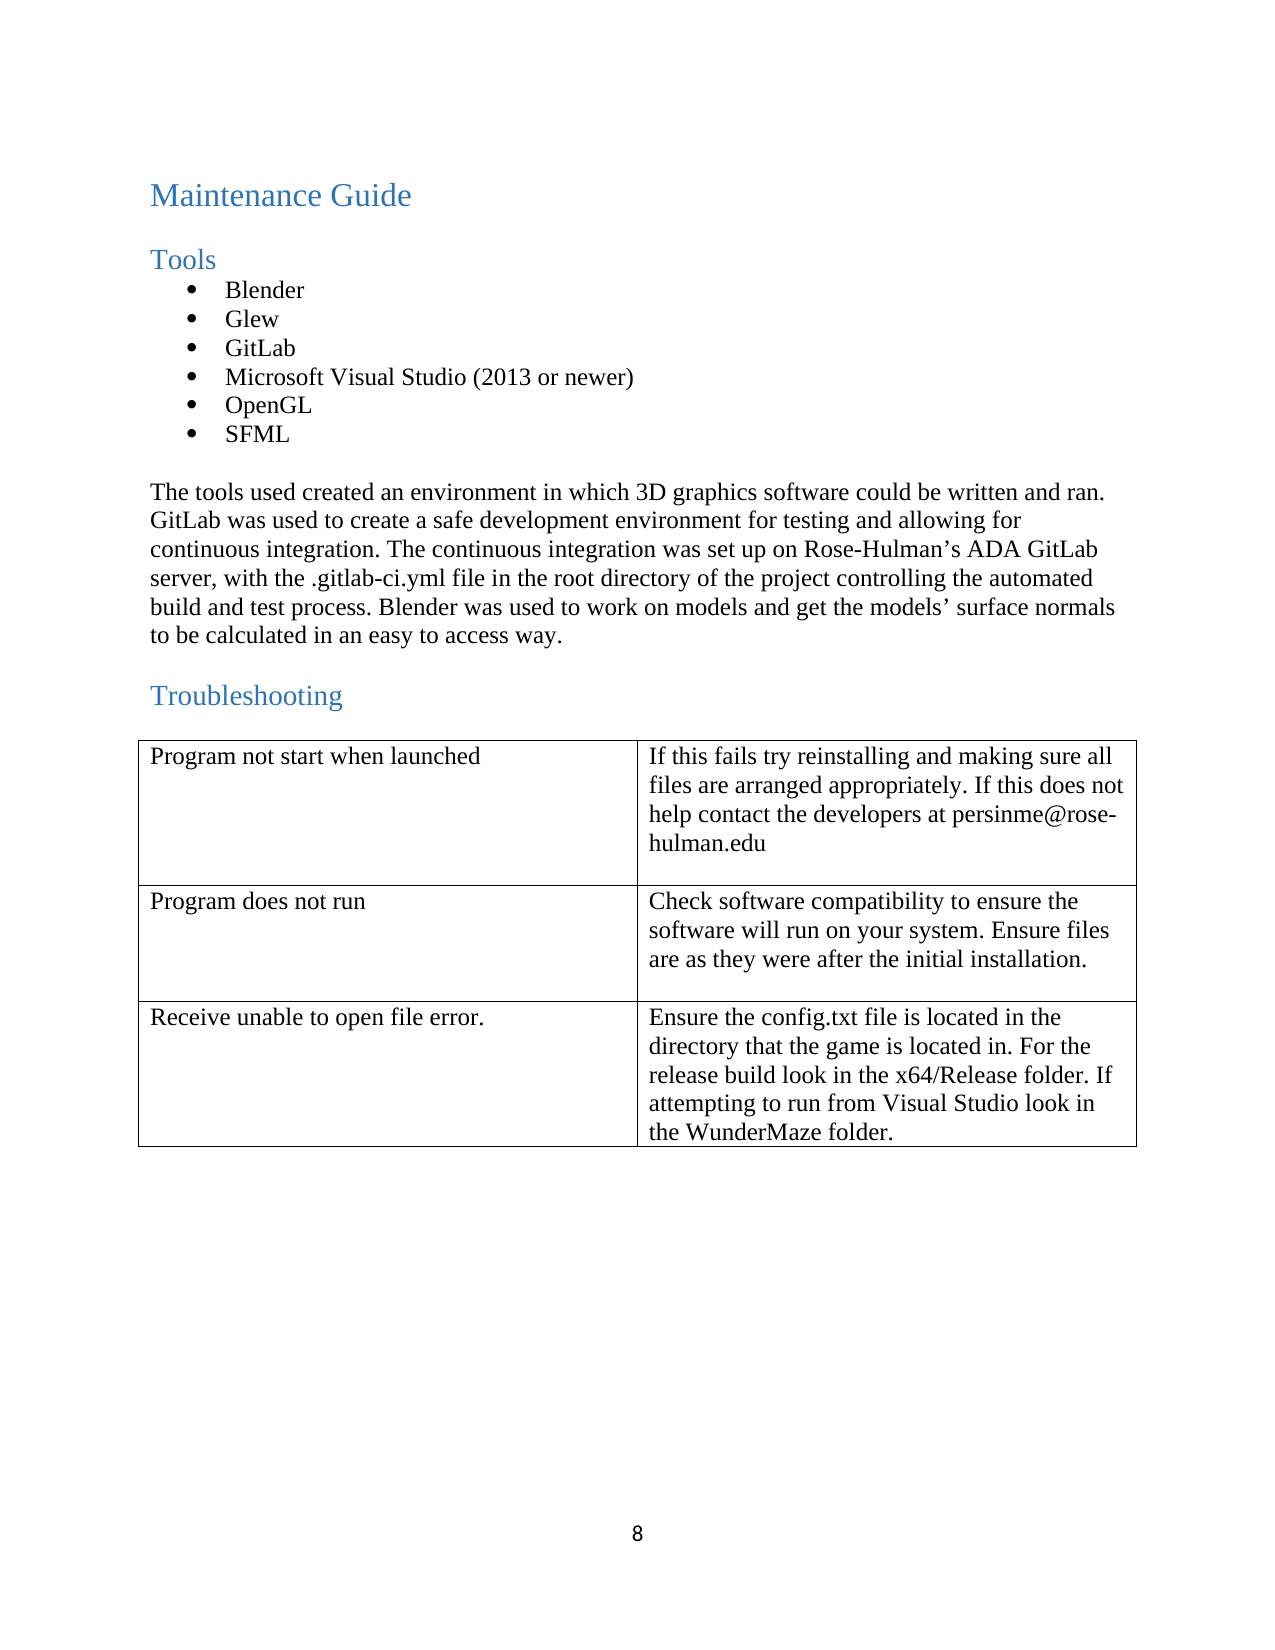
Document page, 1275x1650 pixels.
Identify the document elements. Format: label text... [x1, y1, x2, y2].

table_cell Check software compatibility to ensure the software will run on your system. Ensure files are as they were after the initial installation. [638, 886, 1136, 1001]
table_header If this fails try reinstalling and making sure all files are arranged appropriately. If this does not help contact the developers at persinme@rose-hulman.edu [638, 741, 1136, 885]
list OpenGL [187, 391, 1125, 419]
text Tools [150, 242, 1125, 276]
table_cell Receive unable to open file error. [139, 1002, 637, 1146]
list Blender [187, 276, 1125, 304]
list Microsoft Visual Studio (2013 or newer) [187, 362, 1125, 391]
subtitle Maintenance Guide [150, 175, 1125, 213]
list GitLab [187, 333, 1125, 362]
list SFML [187, 419, 1125, 448]
text The tools used created an environment in which 3D graphics software could be written and ran. GitLab was used to create a safe development environment for testing and allowing for continuous integration. The continuous integration was set up on Rose-Hulman’s ADA GitLab server, with the .gitlab-ci.yml file in the root directory of the project controlling the automated build and test process. Blender was used to work on models and get the models’ surface normals to be calculated in an easy to access way. [150, 477, 1125, 649]
table_cell Ensure the config.txt file is located in the directory that the game is located in. For the release build look in the x64/Release folder. If attempting to run from Visual Studio look in the WunderMaze folder. [638, 1002, 1136, 1146]
table_cell Program does not run [139, 886, 637, 1001]
list Glew [187, 304, 1125, 333]
table_header Program not start when launched [139, 741, 637, 885]
text Troubleshooting [150, 678, 1125, 712]
